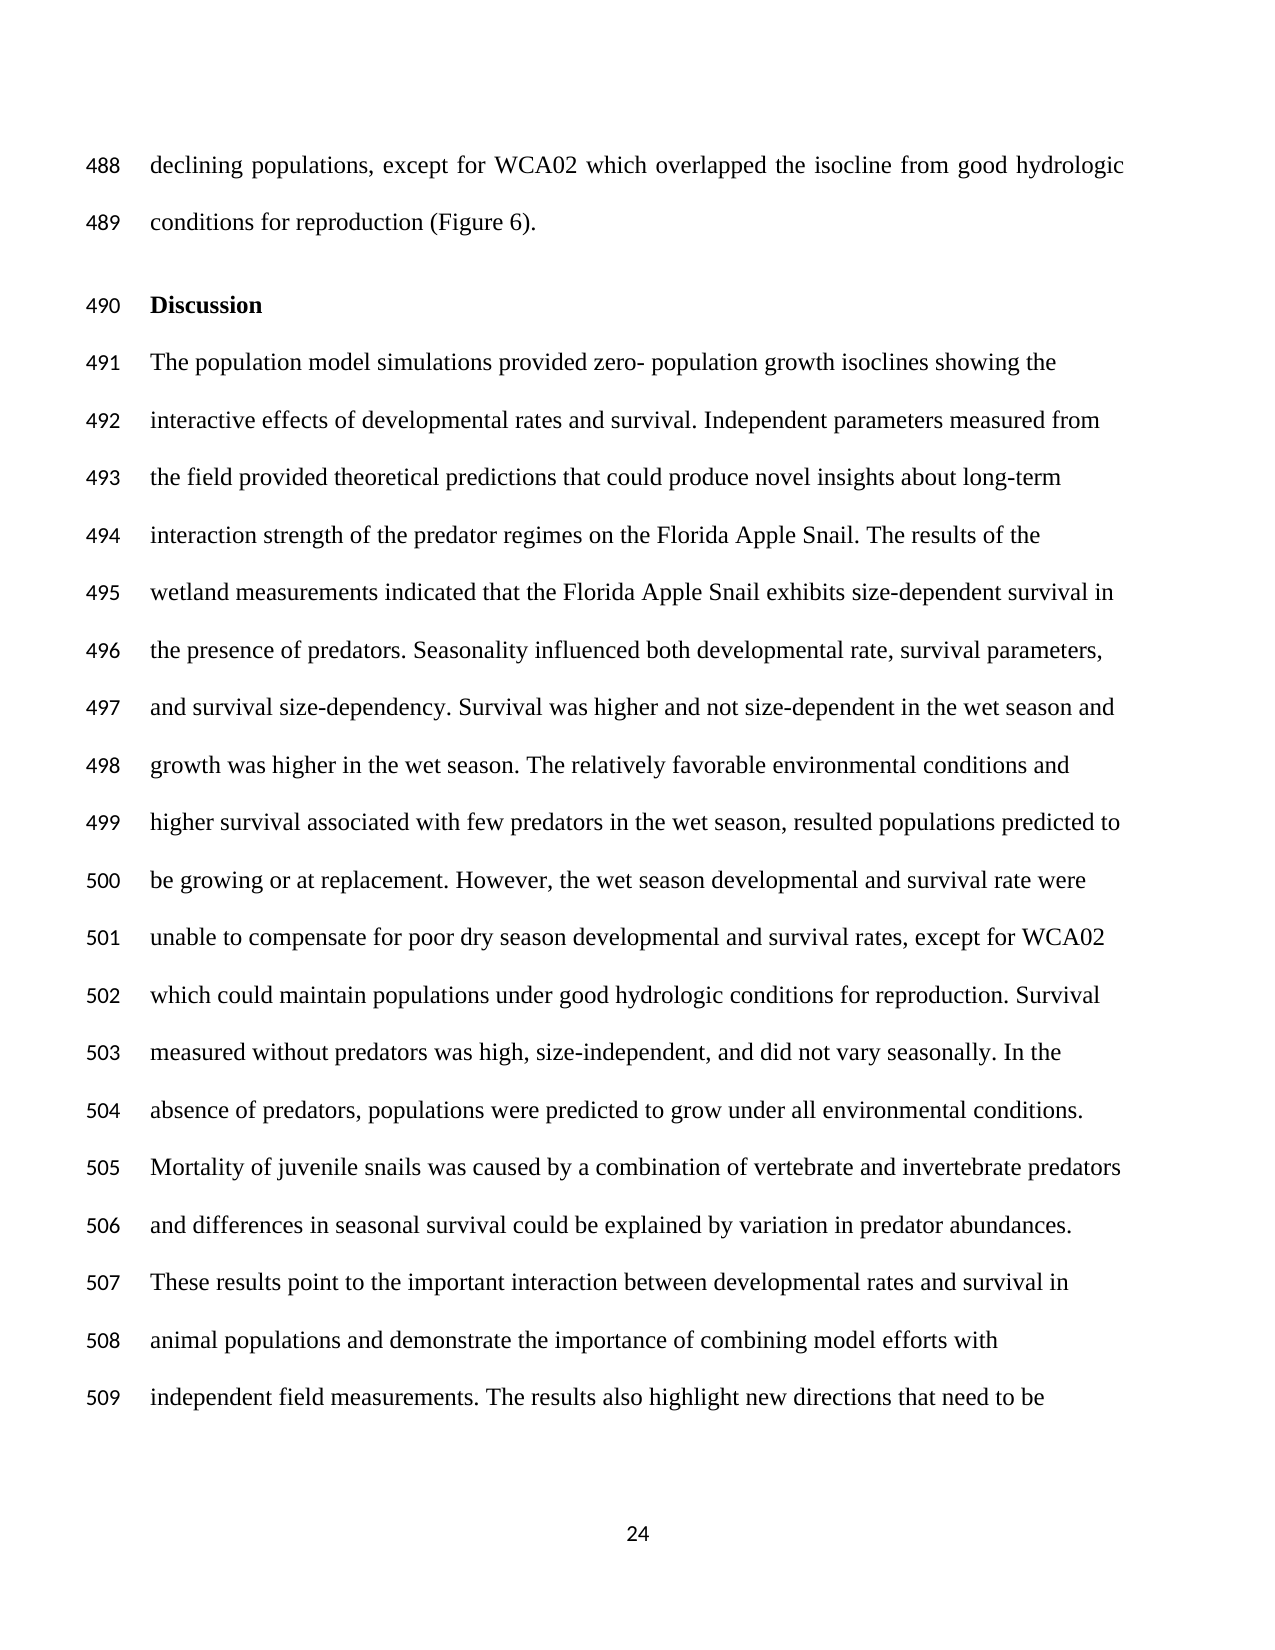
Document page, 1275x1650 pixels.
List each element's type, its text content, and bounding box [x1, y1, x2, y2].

subtitle Discussion [150, 290, 1125, 319]
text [150, 347, 1125, 1411]
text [150, 150, 1125, 236]
